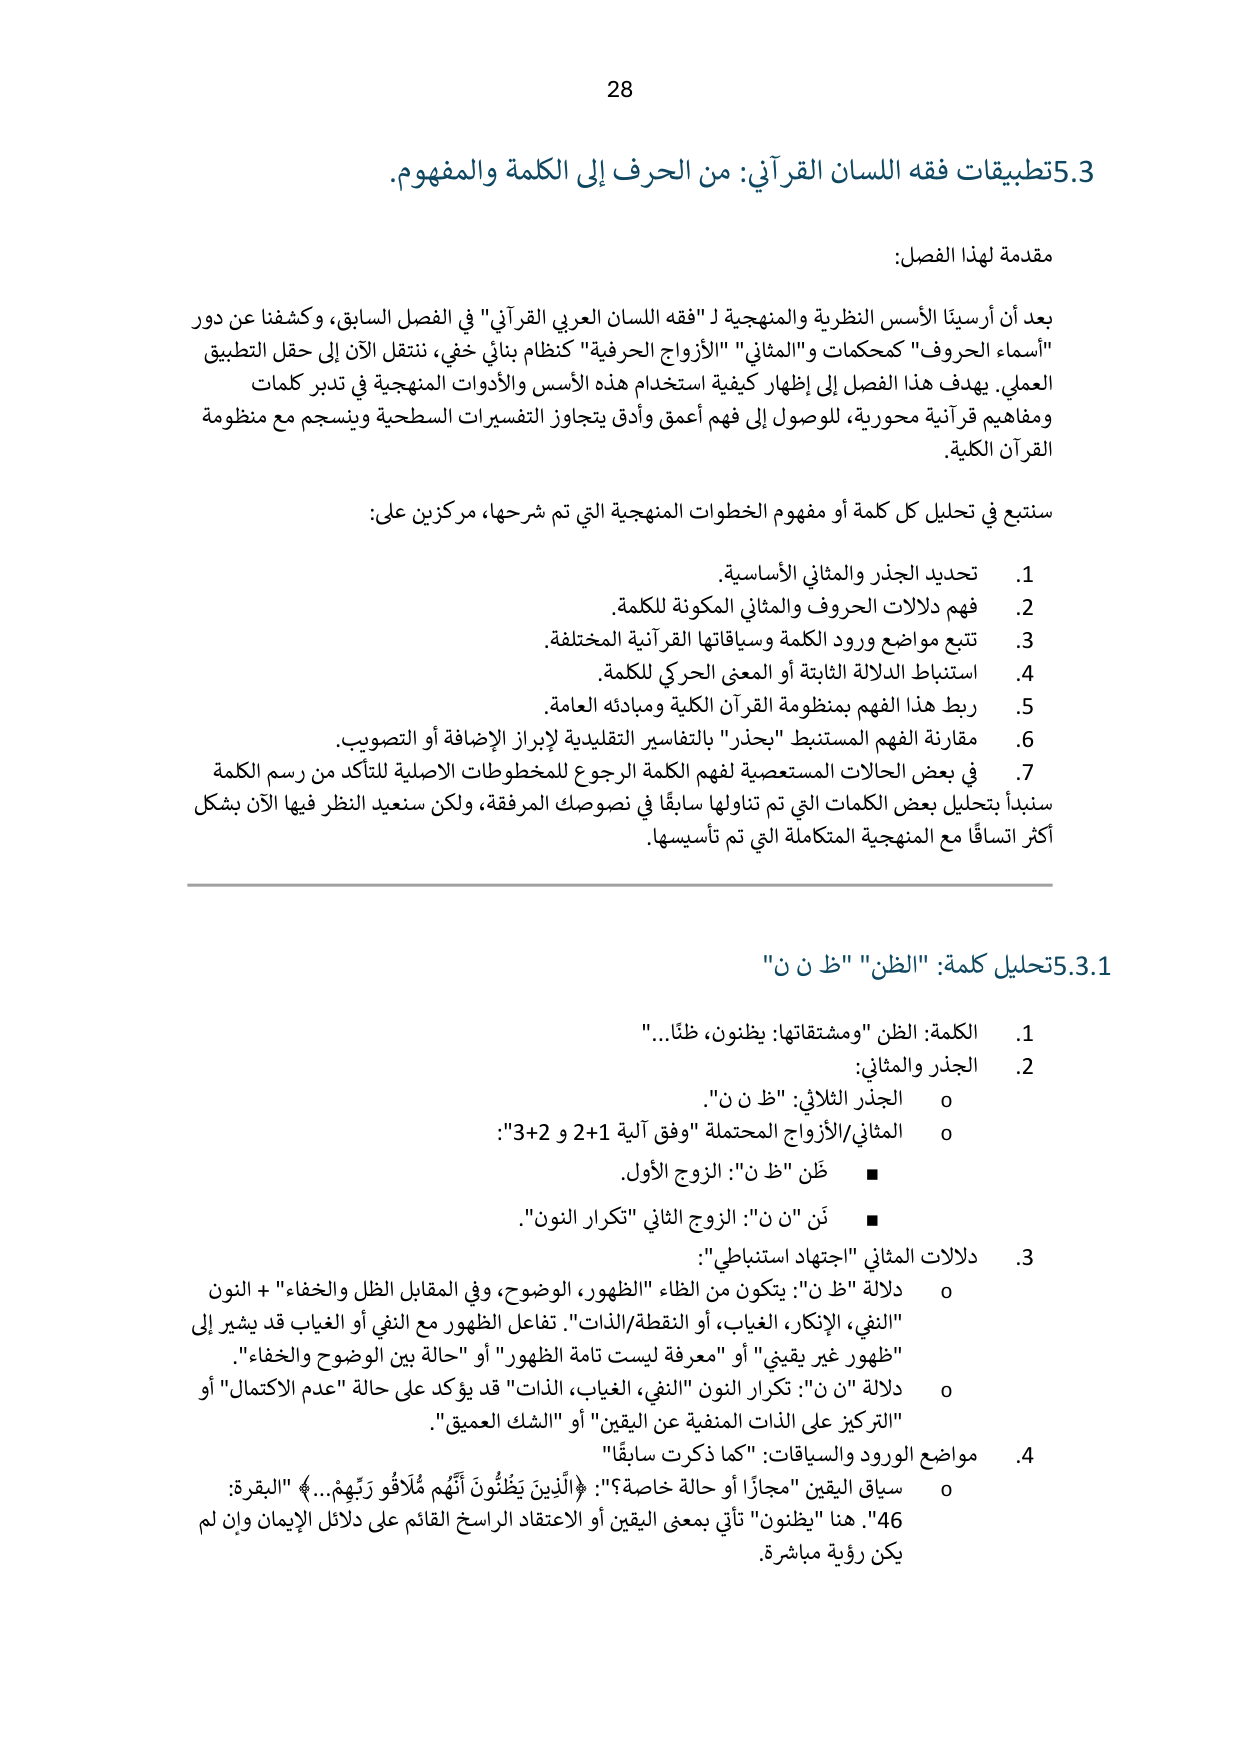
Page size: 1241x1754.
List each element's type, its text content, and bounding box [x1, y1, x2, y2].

list الجذر الثلاثي: "ظ ن ن". [187, 1083, 940, 1114]
text سنبدأ بتحليل بعض الكلمات التي تم تناولها سابقًا في نصوصك المرفقة، ولكن سنعيد النظر فيها الآن بشكل أكثر اتساقًا مع المنهجية المتكاملة التي تم تأسيسها. [187, 788, 1053, 852]
list مقارنة الفهم المستنبط "بحذر" بالتفاسير التقليدية لإبراز الإضافة أو التصويب. [187, 723, 1015, 753]
subtitle تطبيقات فقه اللسان القرآني: من الحرف إلى الكلمة والمفهوم. [187, 150, 1053, 191]
list سياق اليقين "مجازًا أو حالة خاصة؟": ﴿الَّذِينَ يَظُنُّونَ أَنَّهُم مُّلَاقُو رَبِّهِمْ...﴾ "البقرة: 46". هنا "يظنون" تأتي بمعنى اليقين أو الاعتقاد الراسخ القائم على دلائل الإيمان وإن لم يكن رؤية مباشرة. [187, 1472, 940, 1568]
text سنتبع في تحليل كل كلمة أو مفهوم الخطوات المنهجية التي تم شرحها، مركزين على: [187, 496, 1053, 527]
list ربط هذا الفهم بمنظومة القرآن الكلية ومبادئه العامة. [187, 690, 1015, 720]
list نَن "ن ن": الزوج الثاني "تكرار النون". [187, 1195, 865, 1238]
list الجذر والمثاني: [187, 1051, 1015, 1081]
list دلالة "ظ ن": يتكون من الظاء "الظهور، الوضوح، وفي المقابل الظل والخفاء" + النون "النفي، الإنكار، الغياب، أو النقطة/الذات". تفاعل الظهور مع النفي أو الغياب قد يشير إلى "ظهور غير يقيني" أو "معرفة ليست تامة الظهور" أو "حالة بين الوضوح والخفاء". [187, 1274, 940, 1371]
text بعد أن أرسينَا الأسس النظرية والمنهجية لـ "فقه اللسان العربي القرآني" في الفصل السابق، وكشفنا عن دور "أسماء الحروف" كمحكمات و"المثاني" "الأزواج الحرفية" كنظام بنائي خفي، ننتقل الآن إلى حقل التطبيق العملي. يهدف هذا الفصل إلى إظهار كيفية استخدام هذه الأسس والأدوات المنهجية في تدبر كلمات ومفاهيم قرآنية محورية، للوصول إلى فهم أعمق وأدق يتجاوز التفسيرات السطحية وينسجم مع منظومة القرآن الكلية. [187, 302, 1053, 464]
list تتبع مواضع ورود الكلمة وسياقاتها القرآنية المختلفة. [187, 624, 1015, 654]
text مقدمة لهذا الفصل: [187, 240, 1053, 271]
subtitle تحليل كلمة: "الظن" "ظ ن ن" [187, 947, 1053, 983]
list ظَن "ظ ن": الزوج الأول. [187, 1149, 865, 1192]
list استنباط الدلالة الثابتة أو المعنى الحركي للكلمة. [187, 657, 1015, 687]
list تحديد الجذر والمثاني الأساسية. [187, 558, 1015, 589]
list الكلمة: الظن "ومشتقاتها: يظنون، ظنًا..." [187, 1018, 1015, 1048]
list دلالة "ن ن": تكرار النون "النفي، الغياب، الذات" قد يؤكد على حالة "عدم الاكتمال" أو "التركيز على الذات المنفية عن اليقين" أو "الشك العميق". [187, 1373, 940, 1436]
list في بعض الحالات المستعصية لفهم الكلمة الرجوع للمخطوطات الاصلية للتأكد من رسم الكلمة [187, 756, 1015, 786]
list المثاني/الأزواج المحتملة "وفق آلية 1+2 و 2+3": [187, 1116, 940, 1147]
list مواضع الورود والسياقات: "كما ذكرت سابقًا" [187, 1439, 1015, 1469]
list دلالات المثاني "اجتهاد استنباطي": [187, 1241, 1015, 1272]
list فهم دلالات الحروف والمثاني المكونة للكلمة. [187, 591, 1015, 622]
